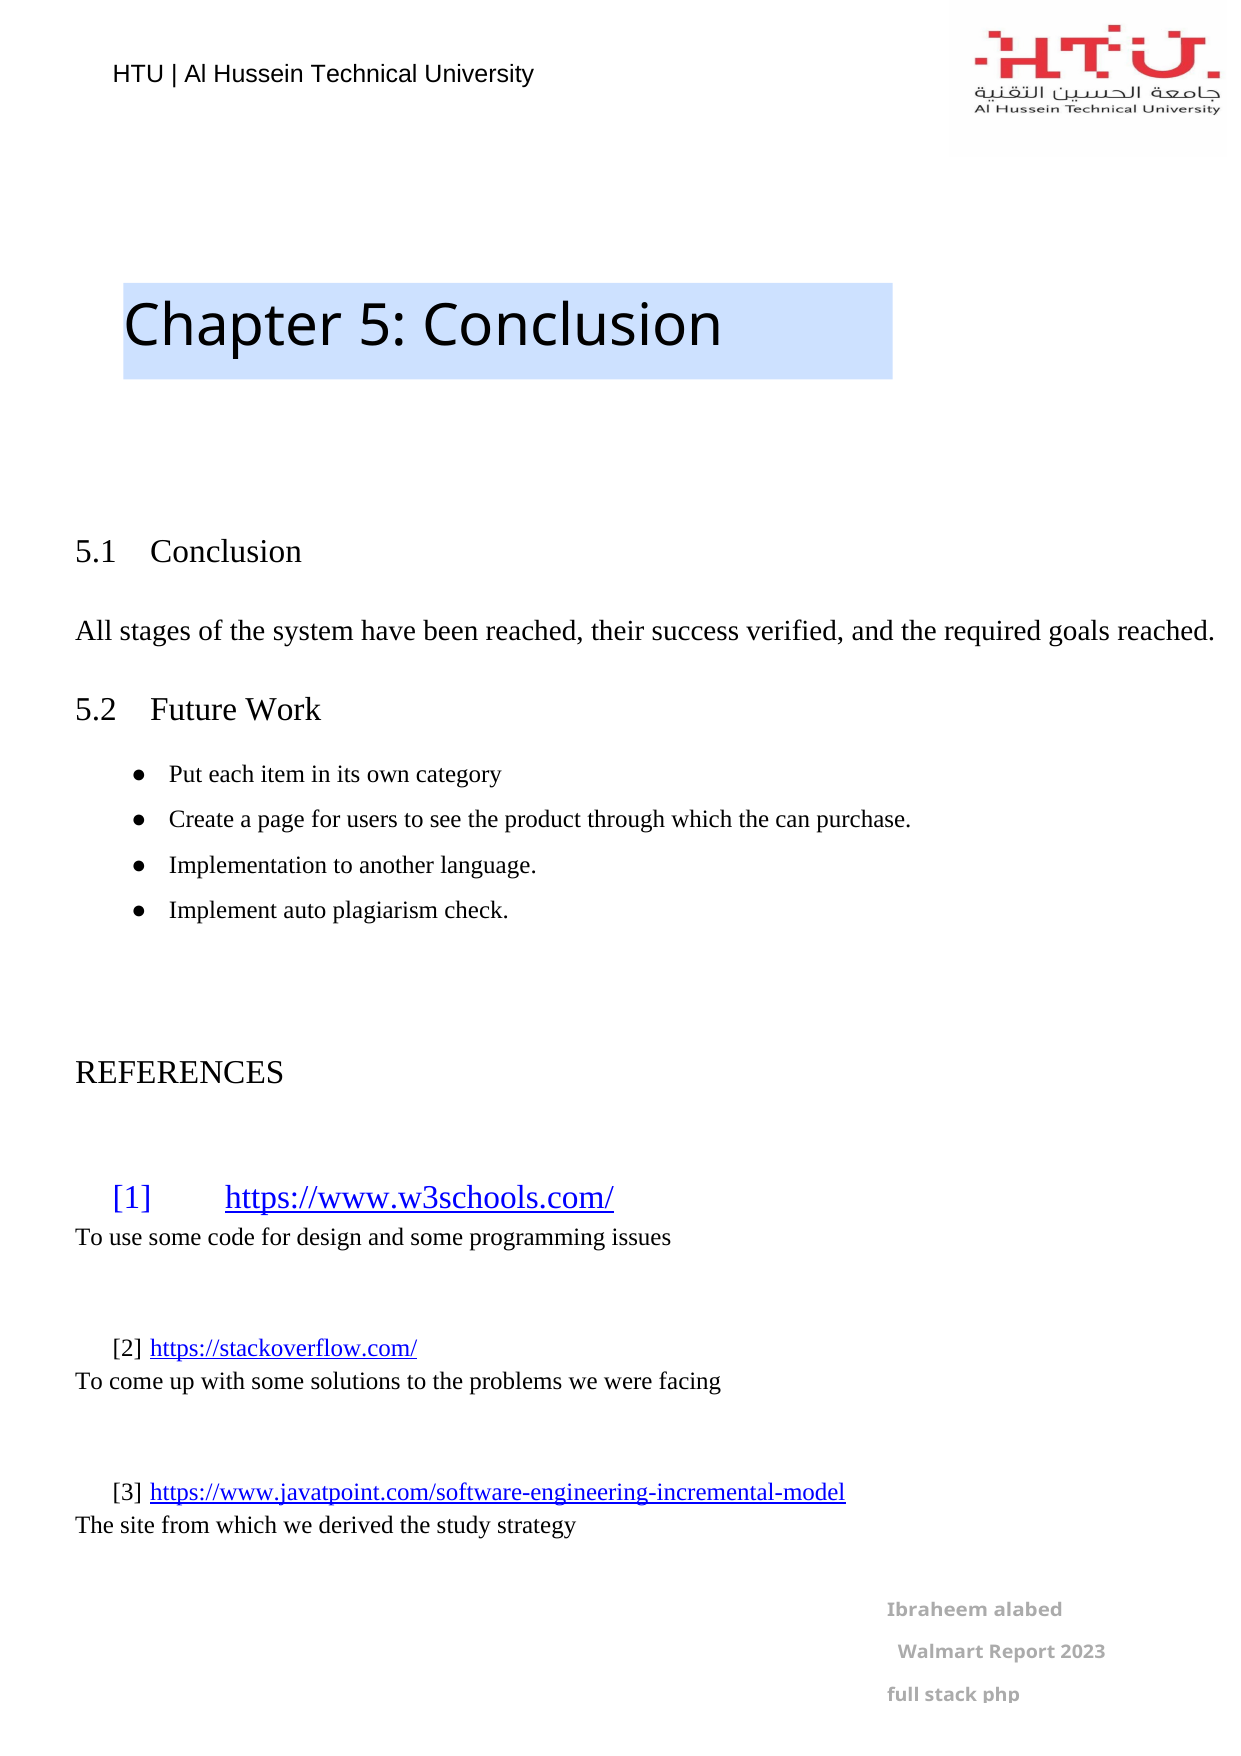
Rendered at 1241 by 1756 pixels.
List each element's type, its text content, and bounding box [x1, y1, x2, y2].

list https://www.javatpoint.com/software-engineering-incremental-model [112, 1477, 1240, 1506]
list Implement auto plagiarism check. [131, 895, 1240, 924]
subtitle All stages of the system have been reached, their success verified, and the required goals reached. [75, 613, 1240, 647]
list To use some code for design and some programming issues [75, 1222, 1240, 1251]
subtitle 5.2 Future Work [75, 689, 1240, 727]
subtitle REFERENCES [75, 1052, 1240, 1091]
list The site from which we derived the study strategy [75, 1510, 1240, 1539]
list To come up with some solutions to the problems we were facing [75, 1366, 1240, 1395]
list https://www.w3schools.com/ [112, 1178, 1240, 1216]
list Implementation to another language. [131, 850, 1240, 878]
subtitle 5.1 Conclusion [75, 531, 1240, 569]
picture [948, 0, 1228, 157]
list https://stackoverflow.com/ [112, 1333, 1240, 1362]
list Put each item in its own category [131, 759, 1240, 787]
list Create a page for users to see the product through which the can purchase. [131, 804, 1240, 833]
